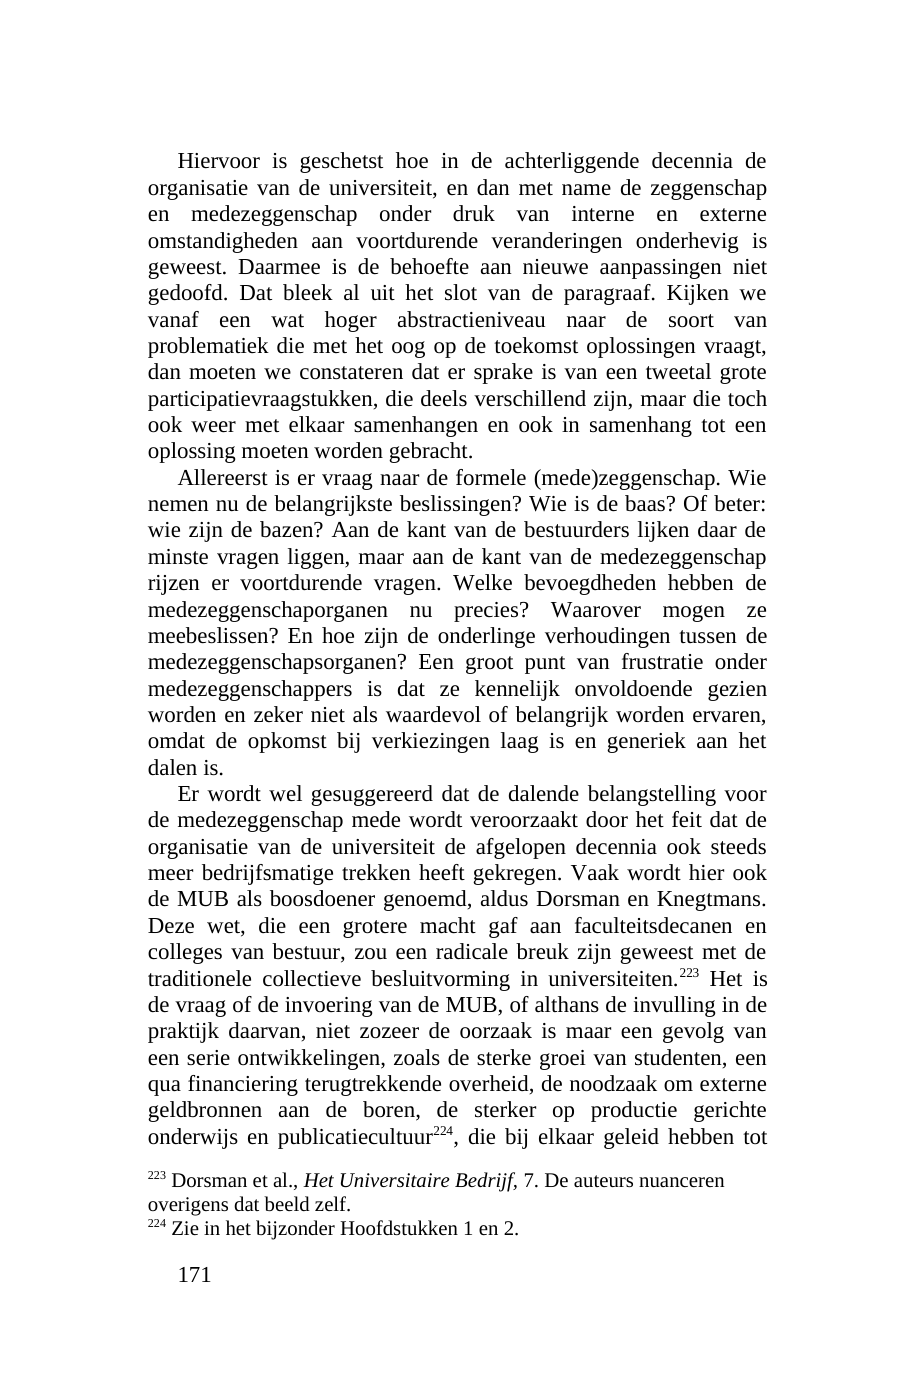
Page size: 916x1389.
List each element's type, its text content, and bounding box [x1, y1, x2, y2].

text Allereerst is er vraag naar de formele (mede)zeggenschap. Wie nemen nu de belangrijkste beslissingen? Wie is de baas? Of beter: wie zijn de bazen? Aan de kant van de bestuurders lijken daar de minste vragen liggen, maar aan de kant van de medezeggenschap rijzen er voortdurende vragen. Welke bevoegdheden hebben de medezeggenschaporganen nu precies? Waarover mogen ze meebeslissen? En hoe zijn de onderlinge verhoudingen tussen de medezeggenschapsorganen? Een groot punt van frustratie onder medezeggenschappers is dat ze kennelijk onvoldoende gezien worden en zeker niet als waardevol of belangrijk worden ervaren, omdat de opkomst bij verkiezingen laag is en generiek aan het dalen is. [148, 464, 768, 780]
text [148, 780, 768, 1149]
text Hiervoor is geschetst hoe in de achterliggende decennia de organisatie van de universiteit, en dan met name de zeggenschap en medezeggenschap onder druk van interne en externe omstandigheden aan voortdurende veranderingen onderhevig is geweest. Daarmee is de behoefte aan nieuwe aanpassingen niet gedoofd. Dat bleek al uit het slot van de paragraaf. Kijken we vanaf een wat hoger abstractieniveau naar de soort van problematiek die met het oog op de toekomst oplossingen vraagt, dan moeten we constateren dat er sprake is van een tweetal grote participatievraagstukken, die deels verschillend zijn, maar die toch ook weer met elkaar samenhangen en ook in samenhang tot een oplossing moeten worden gebracht. [148, 148, 768, 464]
